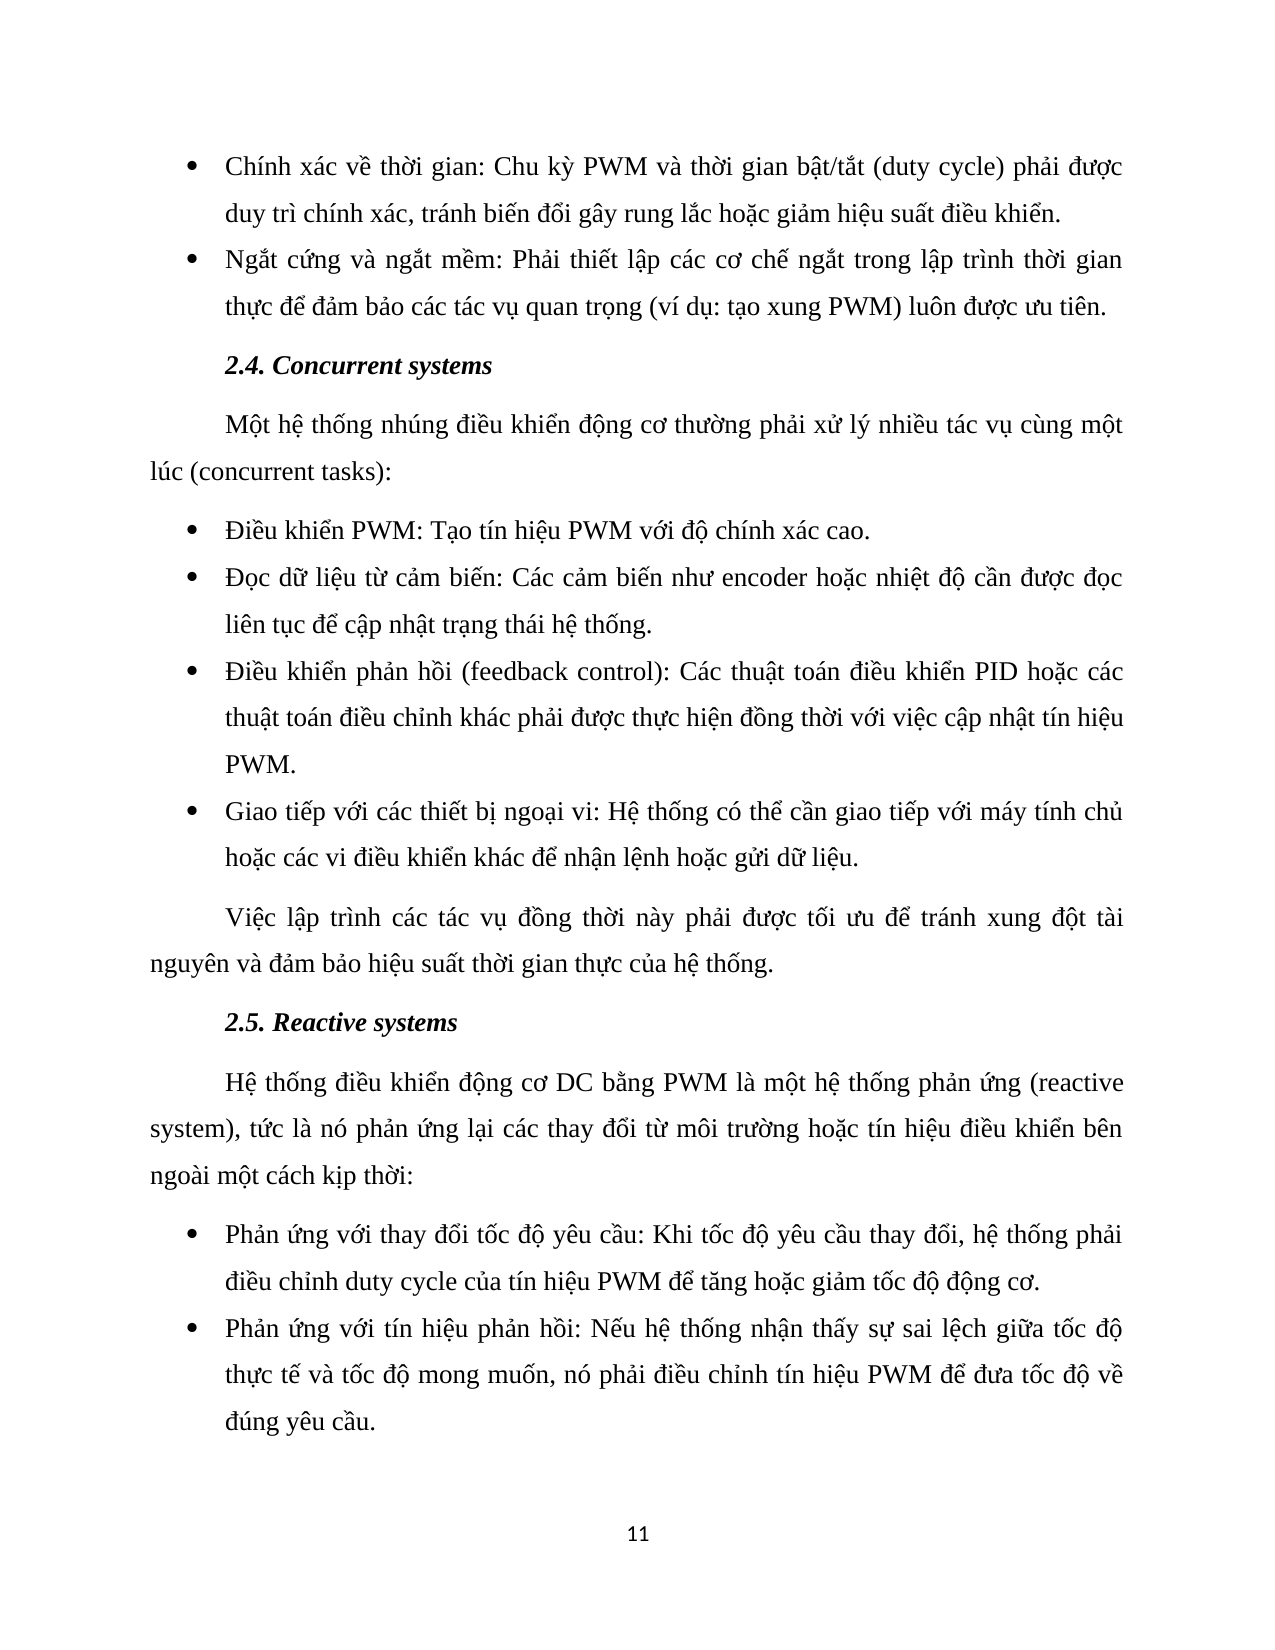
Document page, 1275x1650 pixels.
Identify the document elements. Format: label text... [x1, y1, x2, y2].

list Chính xác về thời gian: Chu kỳ PWM và thời gian bật/tắt (duty cycle) phải được duy trì chính xác, tránh biến đổi gây rung lắc hoặc giảm hiệu suất điều khiển. [187, 150, 1125, 228]
list Điều khiển PWM: Tạo tín hiệu PWM với độ chính xác cao. [187, 514, 1125, 546]
subtitle 2.4. Concurrent systems [150, 349, 1125, 381]
list Ngắt cứng và ngắt mềm: Phải thiết lập các cơ chế ngắt trong lập trình thời gian thực để đảm bảo các tác vụ quan trọng (ví dụ: tạo xung PWM) luôn được ưu tiên. [187, 243, 1125, 321]
text Hệ thống điều khiển động cơ DC bằng PWM là một hệ thống phản ứng (reactive system), tức là nó phản ứng lại các thay đổi từ môi trường hoặc tín hiệu điều khiển bên ngoài một cách kịp thời: [150, 1066, 1125, 1190]
list Phản ứng với tín hiệu phản hồi: Nếu hệ thống nhận thấy sự sai lệch giữa tốc độ thực tế và tốc độ mong muốn, nó phải điều chỉnh tín hiệu PWM để đưa tốc độ về đúng yêu cầu. [187, 1312, 1125, 1436]
list Giao tiếp với các thiết bị ngoại vi: Hệ thống có thể cần giao tiếp với máy tính chủ hoặc các vi điều khiển khác để nhận lệnh hoặc gửi dữ liệu. [187, 795, 1125, 873]
text Một hệ thống nhúng điều khiển động cơ thường phải xử lý nhiều tác vụ cùng một lúc (concurrent tasks): [150, 408, 1125, 486]
list Đọc dữ liệu từ cảm biến: Các cảm biến như encoder hoặc nhiệt độ cần được đọc liên tục để cập nhật trạng thái hệ thống. [187, 561, 1125, 639]
subtitle 2.5. Reactive systems [150, 1007, 1125, 1038]
list Phản ứng với thay đổi tốc độ yêu cầu: Khi tốc độ yêu cầu thay đổi, hệ thống phải điều chỉnh duty cycle của tín hiệu PWM để tăng hoặc giảm tốc độ động cơ. [187, 1218, 1125, 1296]
list Điều khiển phản hồi (feedback control): Các thuật toán điều khiển PID hoặc các thuật toán điều chỉnh khác phải được thực hiện đồng thời với việc cập nhật tín hiệu PWM. [187, 655, 1125, 779]
text Việc lập trình các tác vụ đồng thời này phải được tối ưu để tránh xung đột tài nguyên và đảm bảo hiệu suất thời gian thực của hệ thống. [150, 901, 1125, 978]
